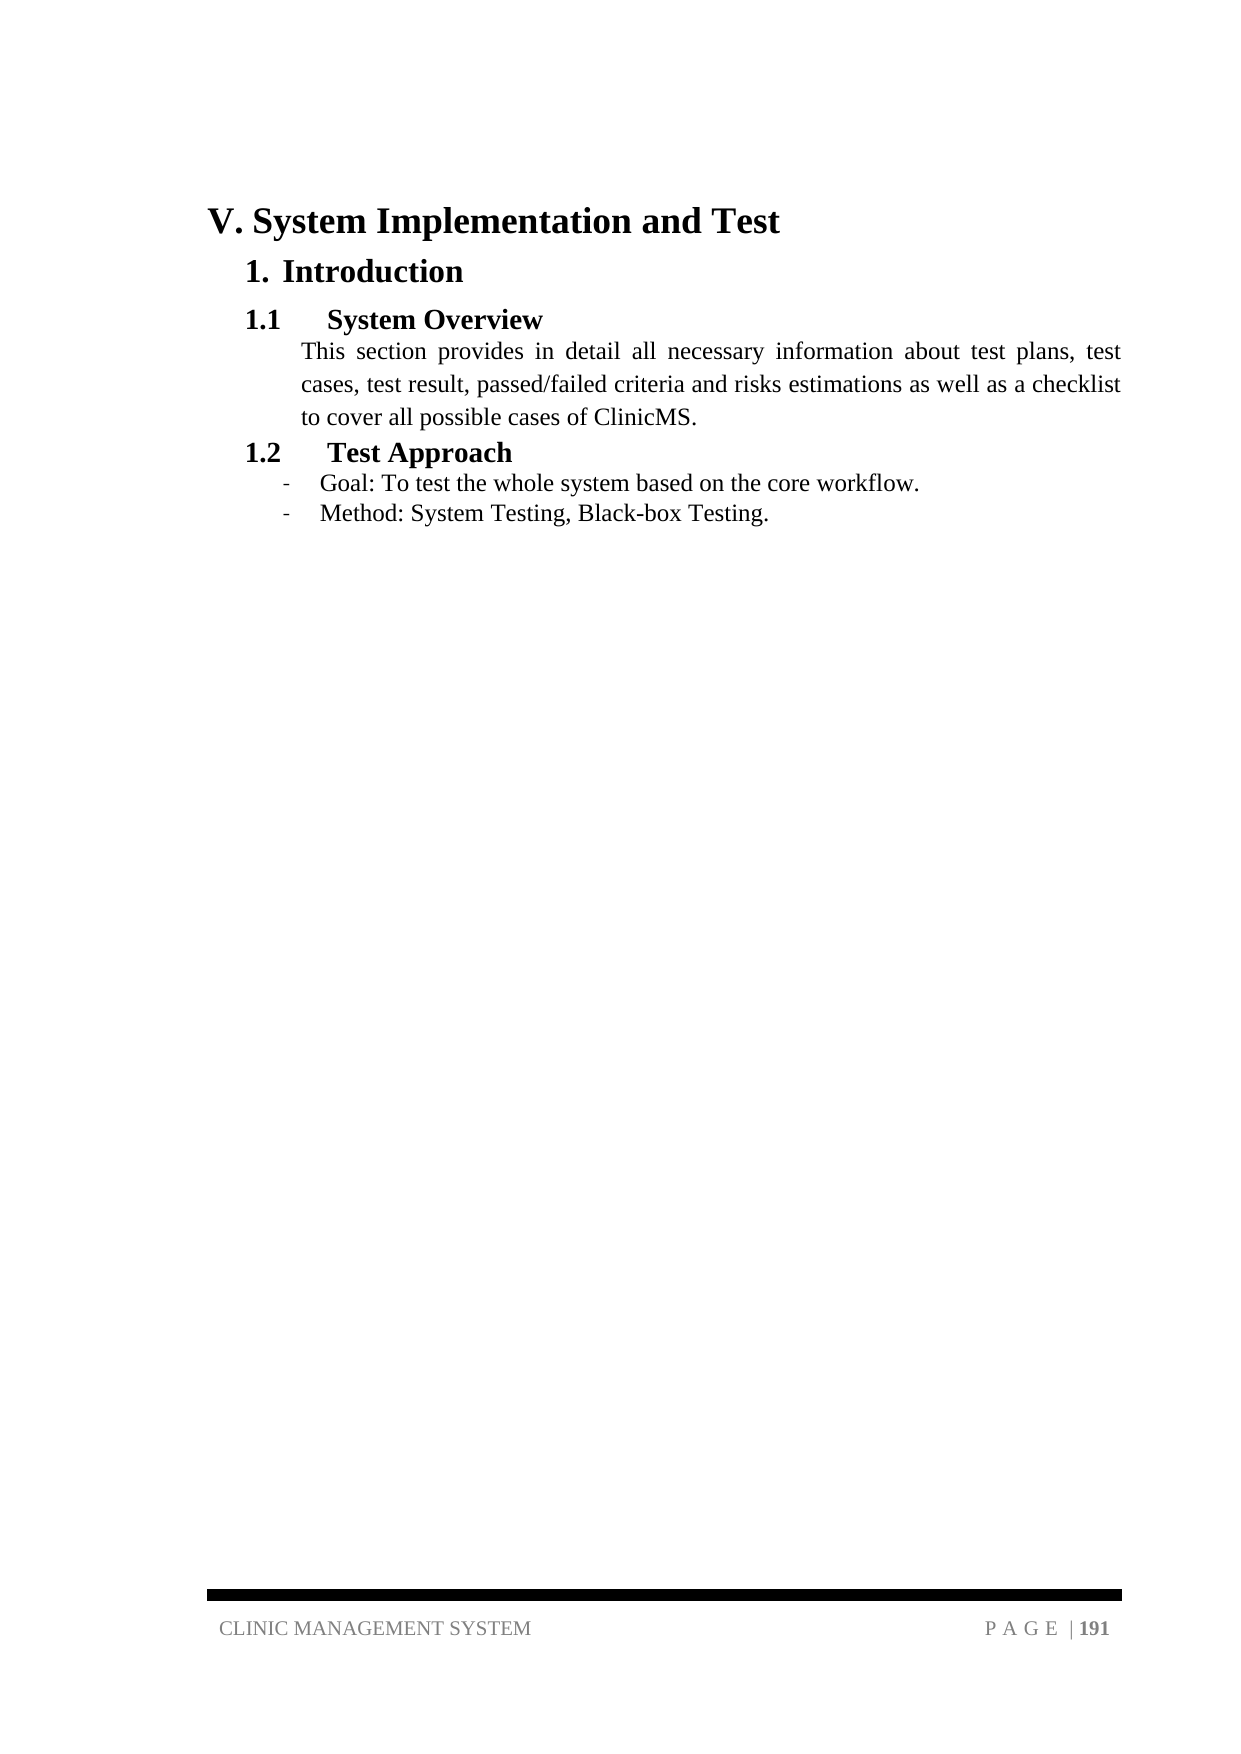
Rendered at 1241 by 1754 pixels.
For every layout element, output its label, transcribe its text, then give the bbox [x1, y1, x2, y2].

list Goal: To test the whole system based on the core workflow. [282, 468, 1122, 498]
subtitle System Overview [244, 302, 1122, 336]
text This section provides in detail all necessary information about test plans, test cases, test result, passed/failed criteria and risks estimations as well as a checklist to cover all possible cases of ClinicMS. [301, 336, 1122, 431]
subtitle Introduction [244, 252, 1122, 290]
subtitle Test Approach [244, 435, 1122, 468]
subtitle System Implementation and Test [207, 198, 1122, 241]
list Method: System Testing, Black-box Testing. [282, 498, 1122, 528]
